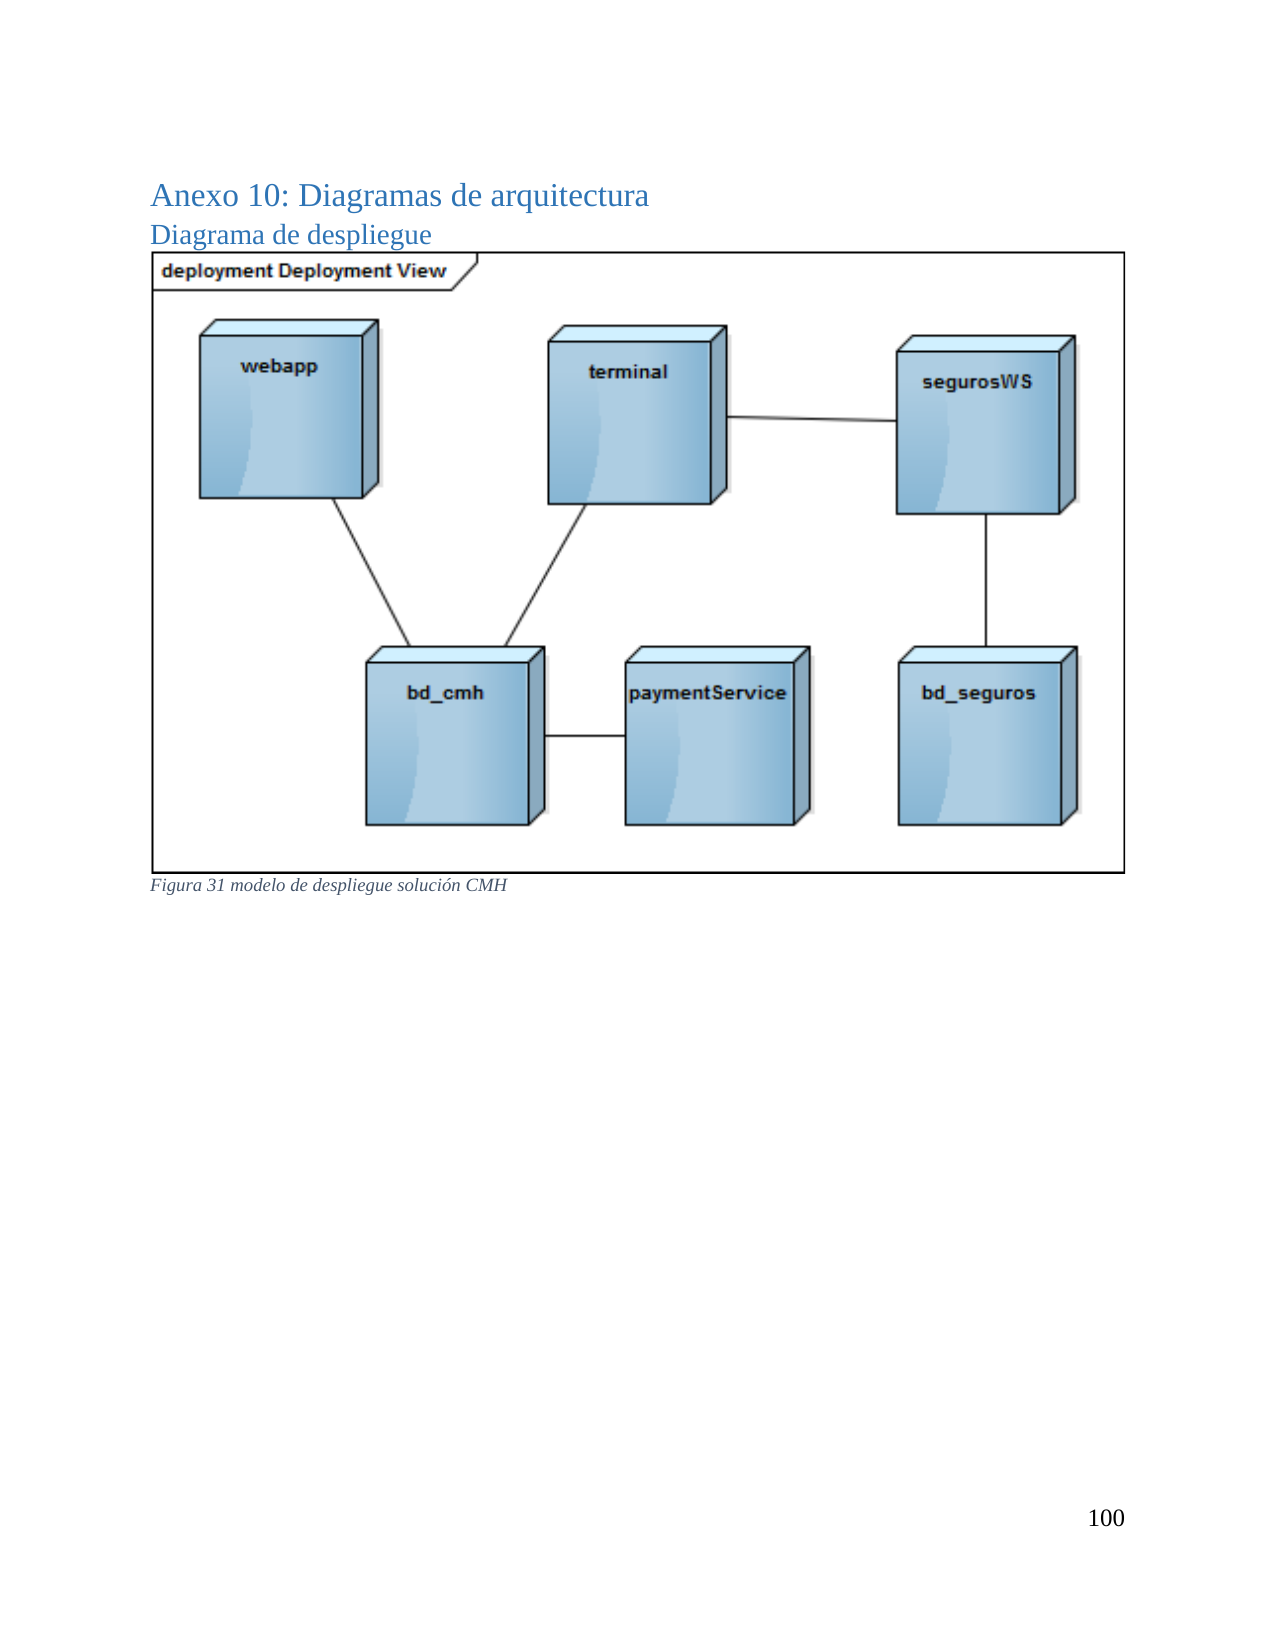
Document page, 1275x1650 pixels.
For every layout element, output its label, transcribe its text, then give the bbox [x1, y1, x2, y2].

subtitle Anexo 10: Diagramas de arquitectura [150, 175, 1125, 213]
picture [150, 251, 1125, 874]
subtitle Diagrama de despliegue [150, 217, 1125, 251]
text Figura 31 modelo de despliegue solución CMH [150, 874, 1125, 895]
